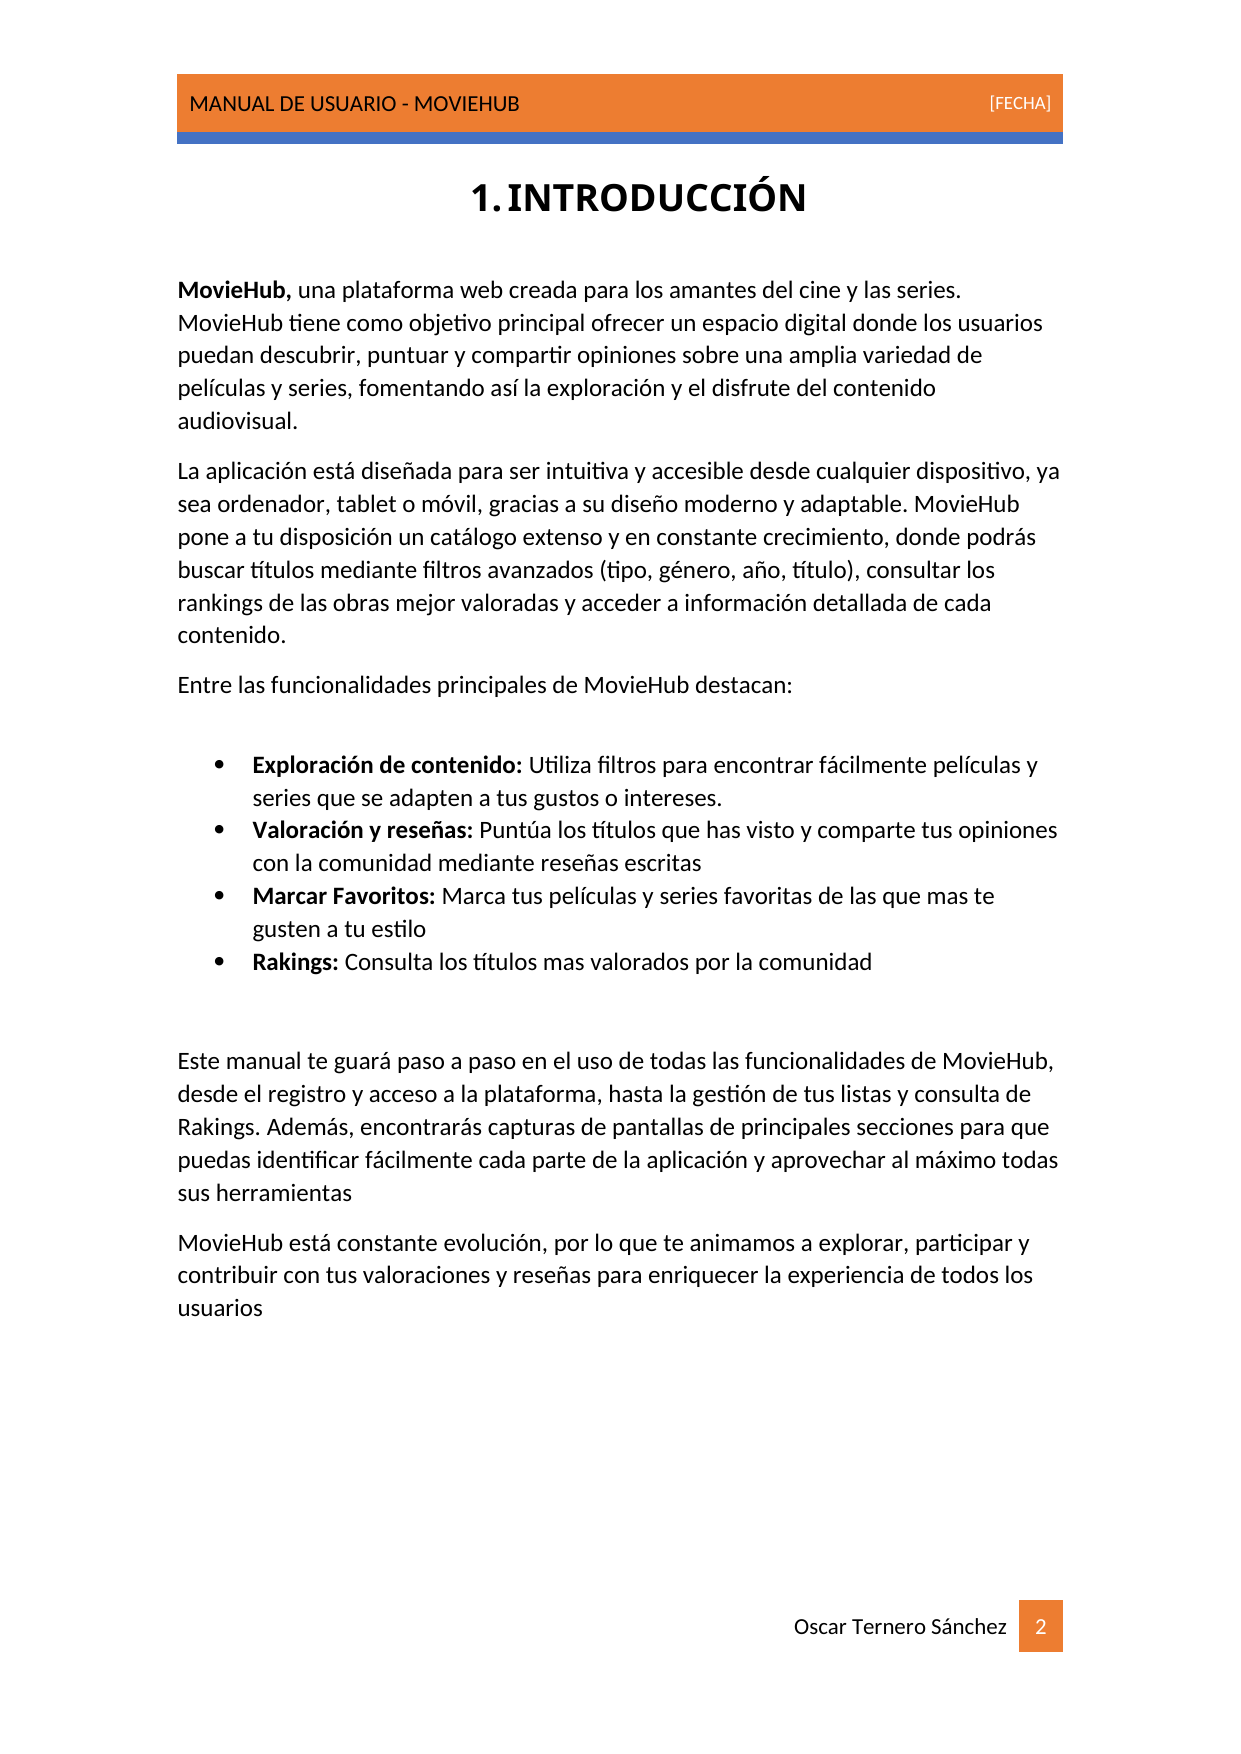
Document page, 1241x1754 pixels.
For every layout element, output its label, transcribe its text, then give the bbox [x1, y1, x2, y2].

text Este manual te guará paso a paso en el uso de todas las funcionalidades de MovieHub, desde el registro y acceso a la plataforma, hasta la gestión de tus listas y consulta de Rakings. Además, encontrarás capturas de pantallas de principales secciones para que puedas identificar fácilmente cada parte de la aplicación y aprovechar al máximo todas sus herramientas [177, 1045, 1063, 1208]
subtitle INTRODUCCIÓN [215, 172, 1063, 223]
text MovieHub, una plataforma web creada para los amantes del cine y las series. MovieHub tiene como objetivo principal ofrecer un espacio digital donde los usuarios puedan descubrir, puntuar y compartir opiniones sobre una amplia variedad de películas y series, fomentando así la exploración y el disfrute del contenido audiovisual. [177, 274, 1063, 436]
text MovieHub está constante evolución, por lo que te animamos a explorar, participar y contribuir con tus valoraciones y reseñas para enriquecer la experiencia de todos los usuarios [177, 1227, 1063, 1323]
list Rakings: Consulta los títulos mas valorados por la comunidad [215, 946, 1063, 977]
list Marcar Favoritos: Marca tus películas y series favoritas de las que mas te gusten a tu estilo [215, 880, 1063, 944]
list Exploración de contenido: Utiliza filtros para encontrar fácilmente películas y series que se adapten a tus gustos o intereses. [215, 749, 1063, 812]
text La aplicación está diseñada para ser intuitiva y accesible desde cualquier dispositivo, ya sea ordenador, tablet o móvil, gracias a su diseño moderno y adaptable. MovieHub pone a tu disposición un catálogo extenso y en constante crecimiento, donde podrás buscar títulos mediante filtros avanzados (tipo, género, año, título), consultar los rankings de las obras mejor valoradas y acceder a información detallada de cada contenido. [177, 455, 1063, 650]
list Valoración y reseñas: Puntúa los títulos que has visto y comparte tus opiniones con la comunidad mediante reseñas escritas [215, 814, 1063, 878]
text Entre las funcionalidades principales de MovieHub destacan: [177, 669, 1063, 730]
